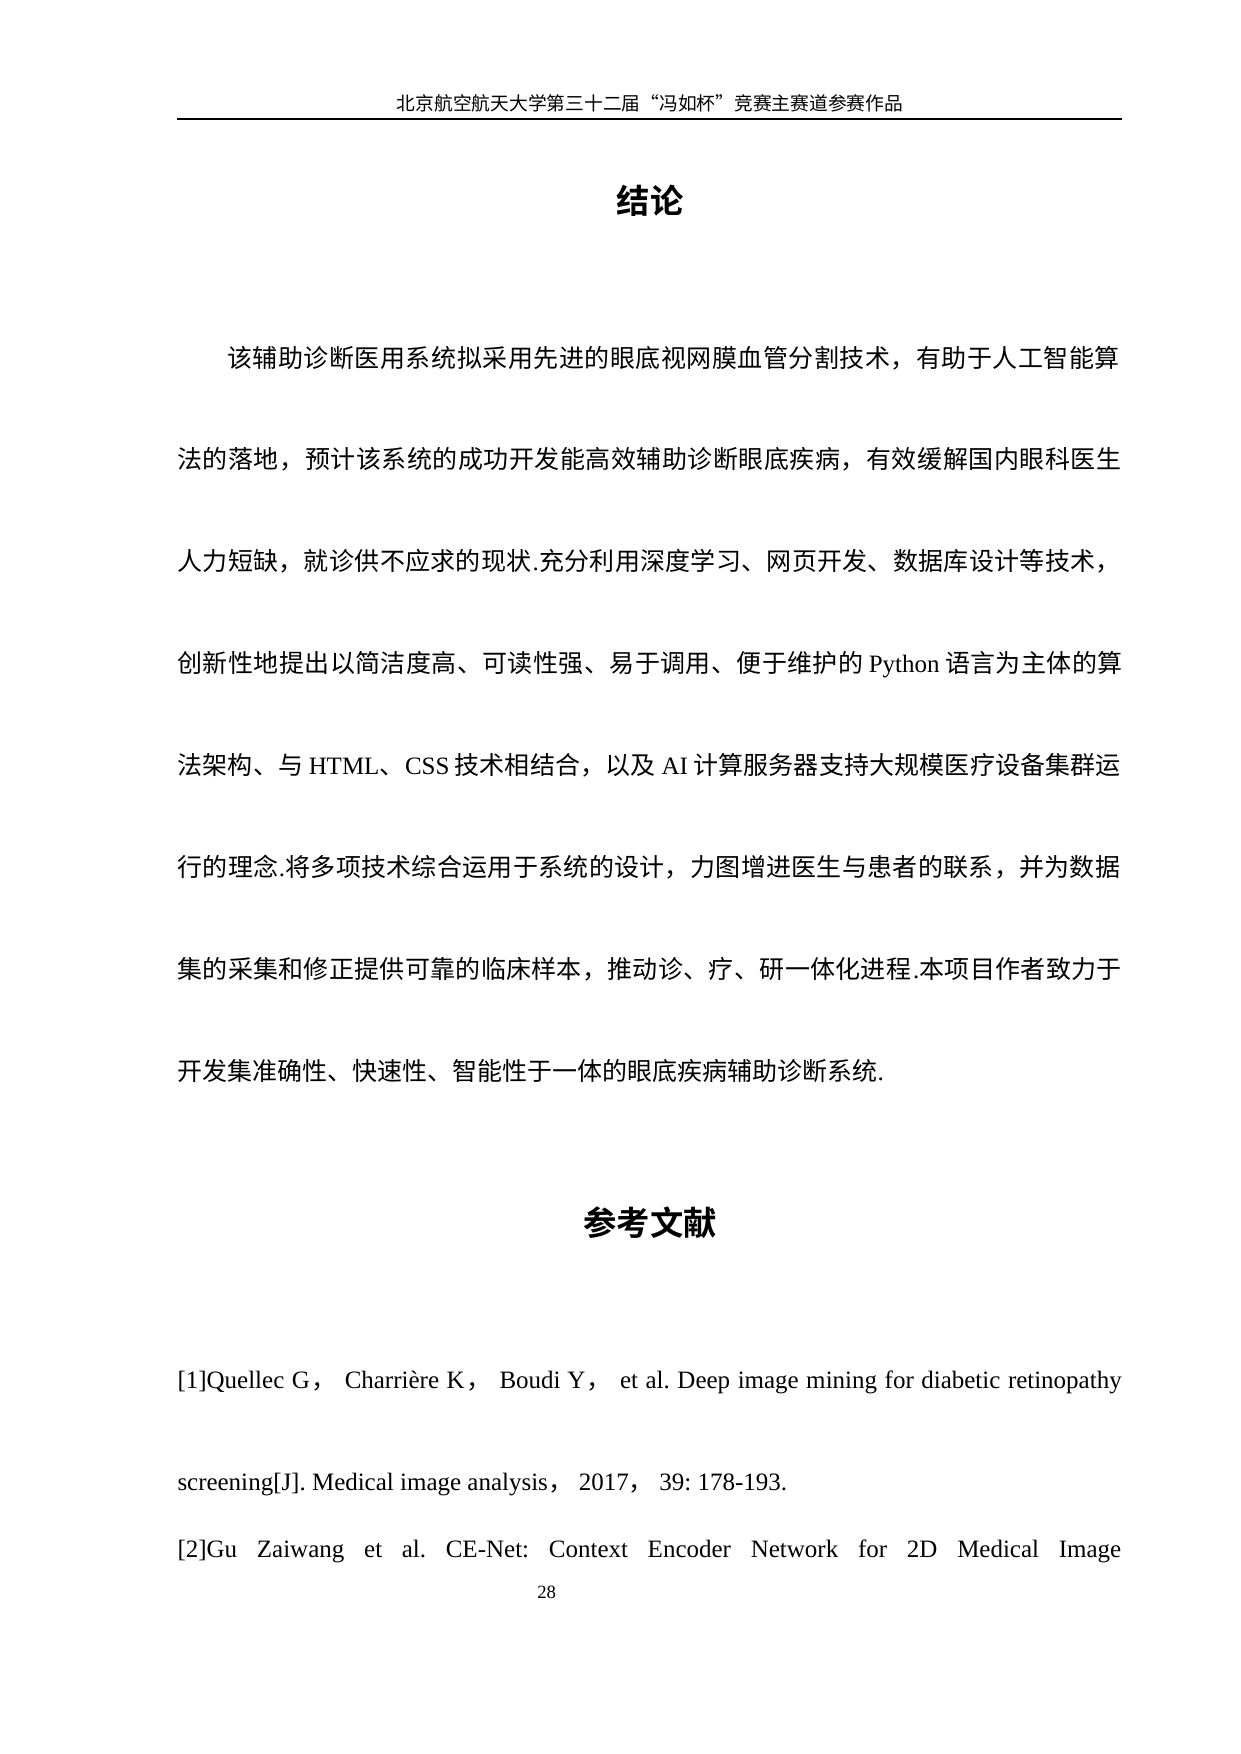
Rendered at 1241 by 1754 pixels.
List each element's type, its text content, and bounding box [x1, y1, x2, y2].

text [177, 1532, 1122, 1566]
subtitle 结论 [177, 165, 1122, 233]
text 该辅助诊断医用系统拟采用先进的眼底视网膜血管分割技术，有助于人工智能算法的落地，预计该系统的成功开发能高效辅助诊断眼底疾病，有效缓解国内眼科医生人力短缺，就诊供不应求的现状.充分利用深度学习、网页开发、数据库设计等技术，创新性地提出以简洁度高、可读性强、易于调用、便于维护的Python语言为主体的算法架构、与HTML、CSS技术相结合，以及AI计算服务器支持大规模医疗设备集群运行的理念.将多项技术综合运用于系统的设计，力图增进医生与患者的联系，并为数据集的采集和修正提供可靠的临床样本，推动诊、疗、研一体化进程.本项目作者致力于开发集准确性、快速性、智能性于一体的眼底疾病辅助诊断系统. [177, 322, 1122, 1103]
text [1]Quellec G， Charrière K， Boudi Y， et al. Deep image mining for diabetic retinopathy screening[J]. Medical image analysis， 2017， 39: 178-193. [177, 1344, 1122, 1514]
subtitle 参考文献 [177, 1187, 1122, 1255]
